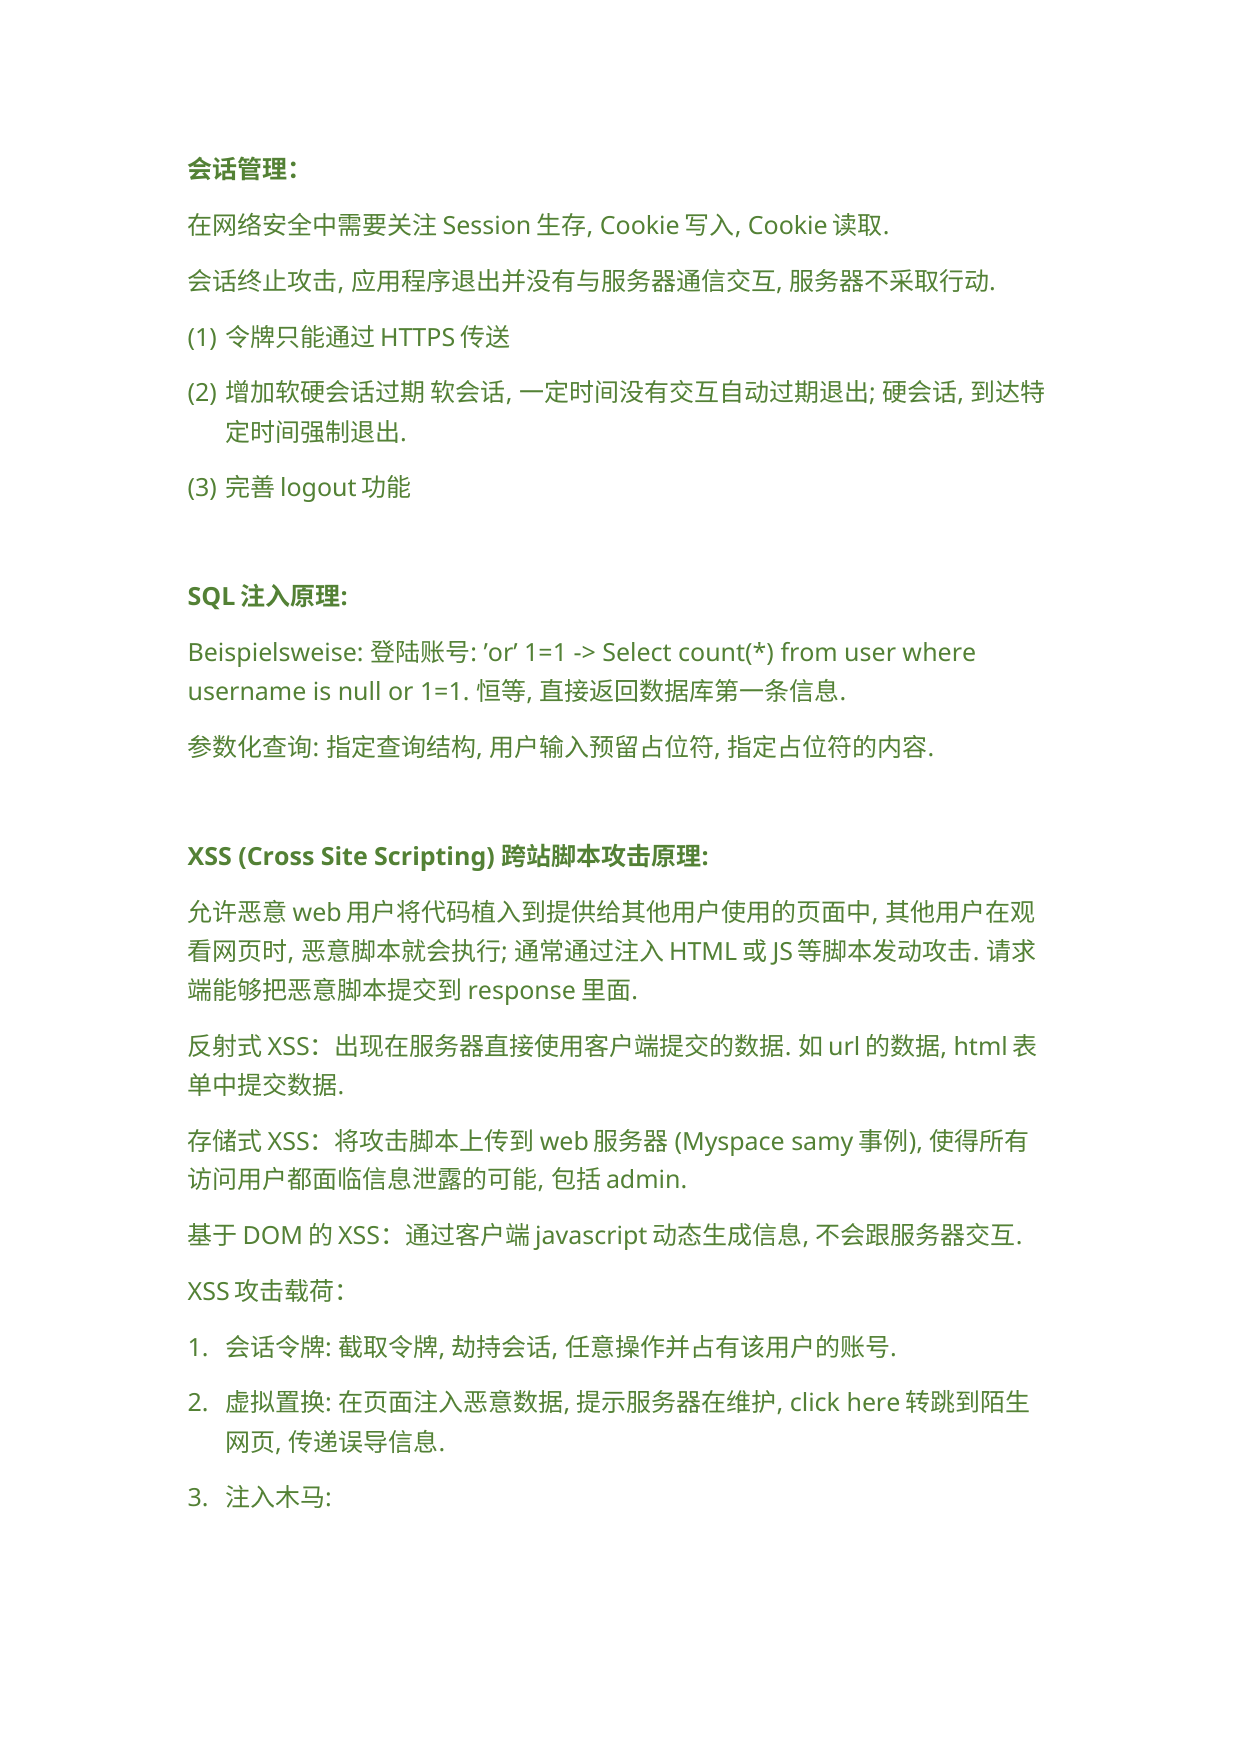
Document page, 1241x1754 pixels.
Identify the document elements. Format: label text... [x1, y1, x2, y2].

list 注入木马: [187, 1478, 1053, 1514]
text 会话管理： [187, 150, 1053, 186]
text 反射式XSS：出现在服务器直接使用客户端提交的数据. 如url的数据, html表单中提交数据. [187, 1026, 1053, 1101]
text XSS攻击载荷： [187, 1271, 1053, 1308]
text Beispielsweise: 登陆账号: ’or’ 1=1 -> Select count(*) from user where username is null or 1=1. 恒等, 直接返回数据库第一条信息. [187, 633, 1053, 708]
text 会话终止攻击, 应用程序退出并没有与服务器通信交互, 服务器不采取行动. [187, 261, 1053, 298]
text 在网络安全中需要关注Session生存, Cookie写入, Cookie读取. [187, 206, 1053, 242]
text 参数化查询: 指定查询结构, 用户输入预留占位符, 指定占位符的内容. [187, 727, 1053, 764]
text 基于DOM的XSS：通过客户端javascript动态生成信息, 不会跟服务器交互. [187, 1216, 1053, 1252]
list 会话令牌: 截取令牌, 劫持会话, 任意操作并占有该用户的账号. [187, 1327, 1053, 1363]
list 虚拟置换: 在页面注入恶意数据, 提示服务器在维护, click here转跳到陌生网页, 传递误导信息. [187, 1383, 1053, 1458]
list 令牌只能通过HTTPS传送 [187, 317, 1053, 353]
list 完善logout功能 [187, 468, 1053, 504]
list 增加软硬会话过期 软会话, 一定时间没有交互自动过期退出; 硬会话, 到达特定时间强制退出. [187, 373, 1053, 448]
text 存储式XSS：将攻击脚本上传到web服务器 (Myspace samy事例), 使得所有访问用户都面临信息泄露的可能, 包括admin. [187, 1121, 1053, 1196]
text 允许恶意web用户将代码植入到提供给其他用户使用的页面中, 其他用户在观看网页时, 恶意脚本就会执行; 通常通过注入HTML或JS等脚本发动攻击. 请求端能够把恶意脚本提交到response里面. [187, 892, 1053, 1007]
text XSS (Cross Site Scripting) 跨站脚本攻击原理: [187, 837, 1053, 873]
text SQL注入原理: [187, 577, 1053, 613]
